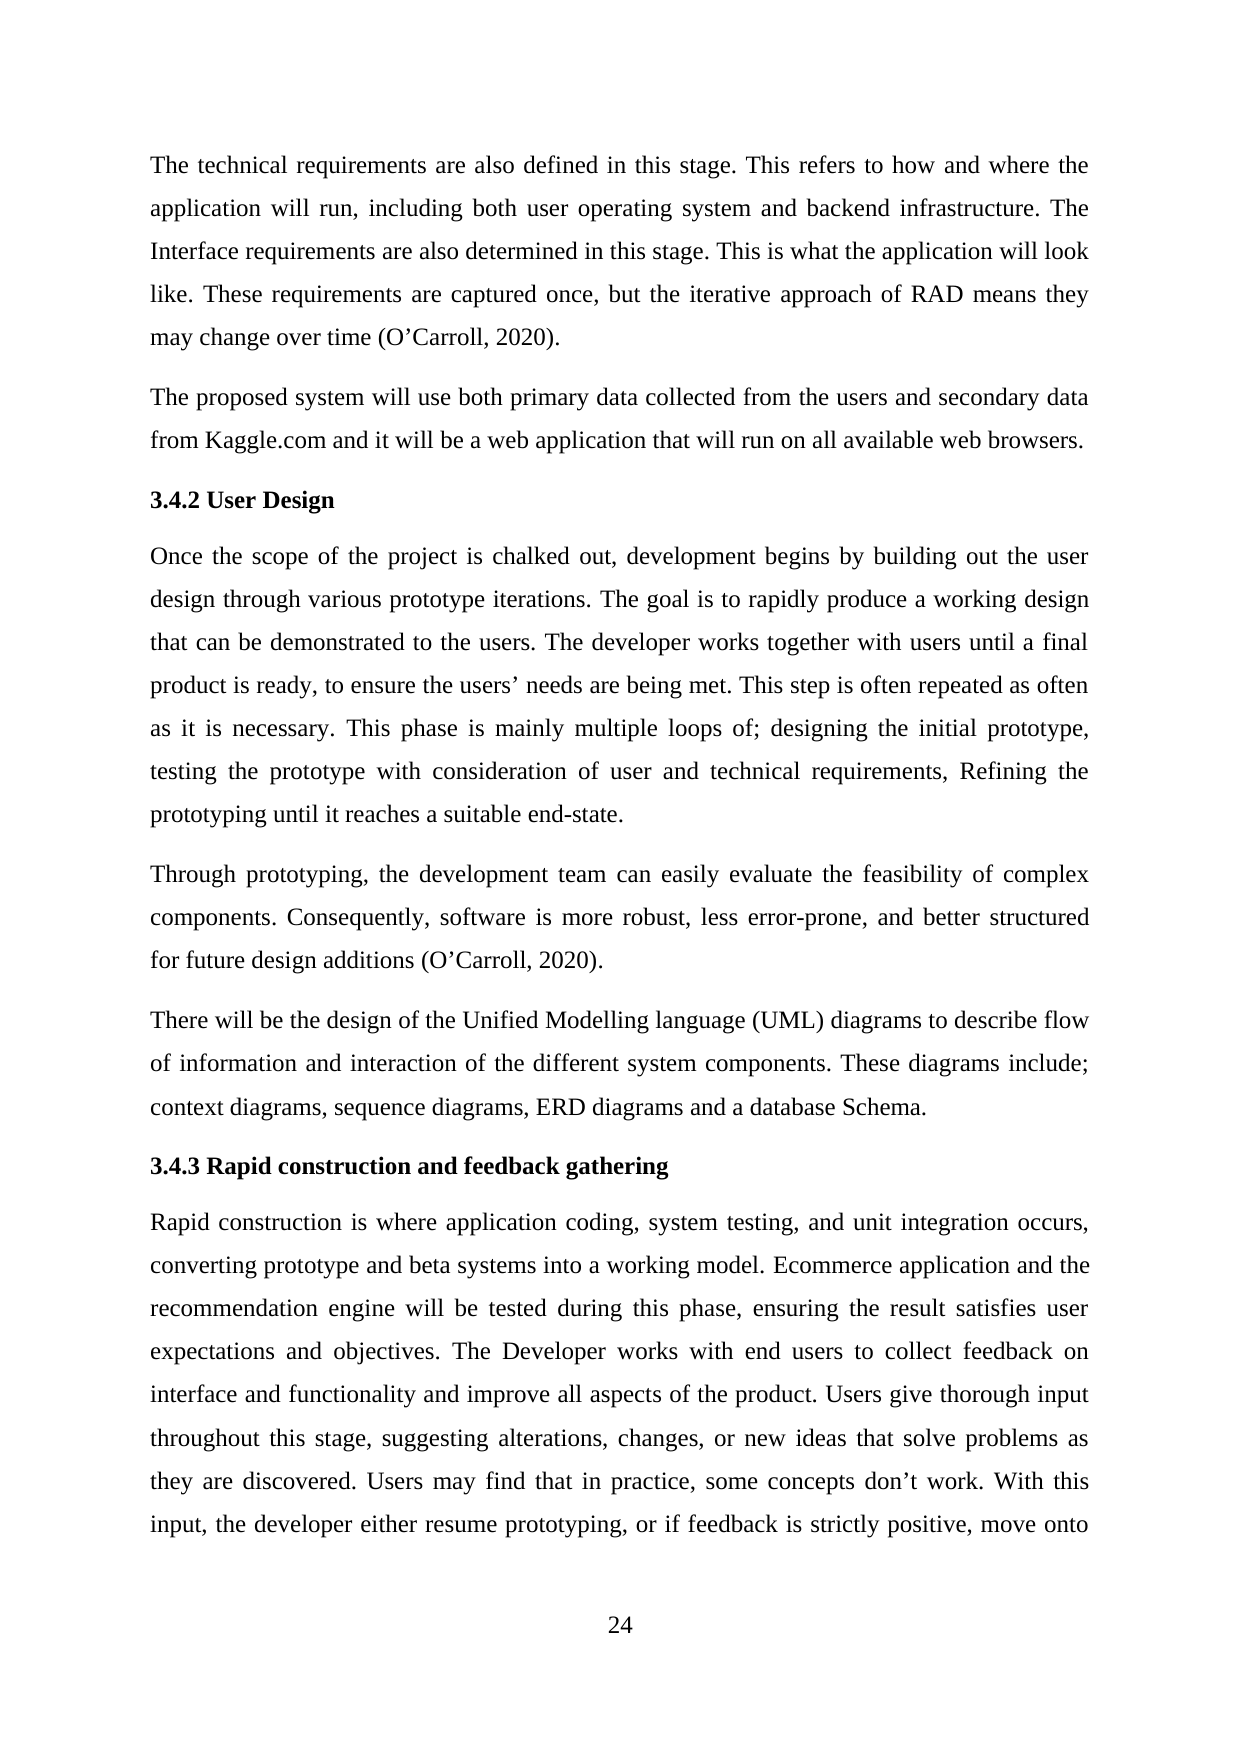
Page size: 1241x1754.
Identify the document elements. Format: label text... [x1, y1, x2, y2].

subtitle 3.4.2 User Design [150, 485, 1090, 514]
text Through prototyping, the development team can easily evaluate the feasibility of complex components. Consequently, software is more robust, less error-prone, and better structured for future design additions (O’Carroll, 2020). [150, 859, 1090, 974]
text There will be the design of the Unified Modelling language (UML) diagrams to describe flow of information and interaction of the different system components. These diagrams include; context diagrams, sequence diagrams, ERD diagrams and a database Schema. [150, 1005, 1090, 1120]
text Once the scope of the project is chalked out, development begins by building out the user design through various prototype iterations. The goal is to rapidly produce a working design that can be demonstrated to the users. The developer works together with users until a final product is ready, to ensure the users’ needs are being met. This step is often repeated as often as it is necessary. This phase is mainly multiple loops of; designing the initial prototype, testing the prototype with consideration of user and technical requirements, Refining the prototyping until it reaches a suitable end-state. [150, 541, 1090, 828]
subtitle 3.4.3 Rapid construction and feedback gathering [150, 1151, 1090, 1180]
text The technical requirements are also defined in this stage. This refers to how and where the application will run, including both user operating system and backend infrastructure. The Interface requirements are also determined in this stage. This is what the application will look like. These requirements are captured once, but the iterative approach of RAD means they may change over time (O’Carroll, 2020). [150, 150, 1090, 351]
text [150, 1207, 1090, 1538]
text The proposed system will use both primary data collected from the users and secondary data from Kaggle.com and it will be a web application that will run on all available web browsers. [150, 382, 1090, 454]
